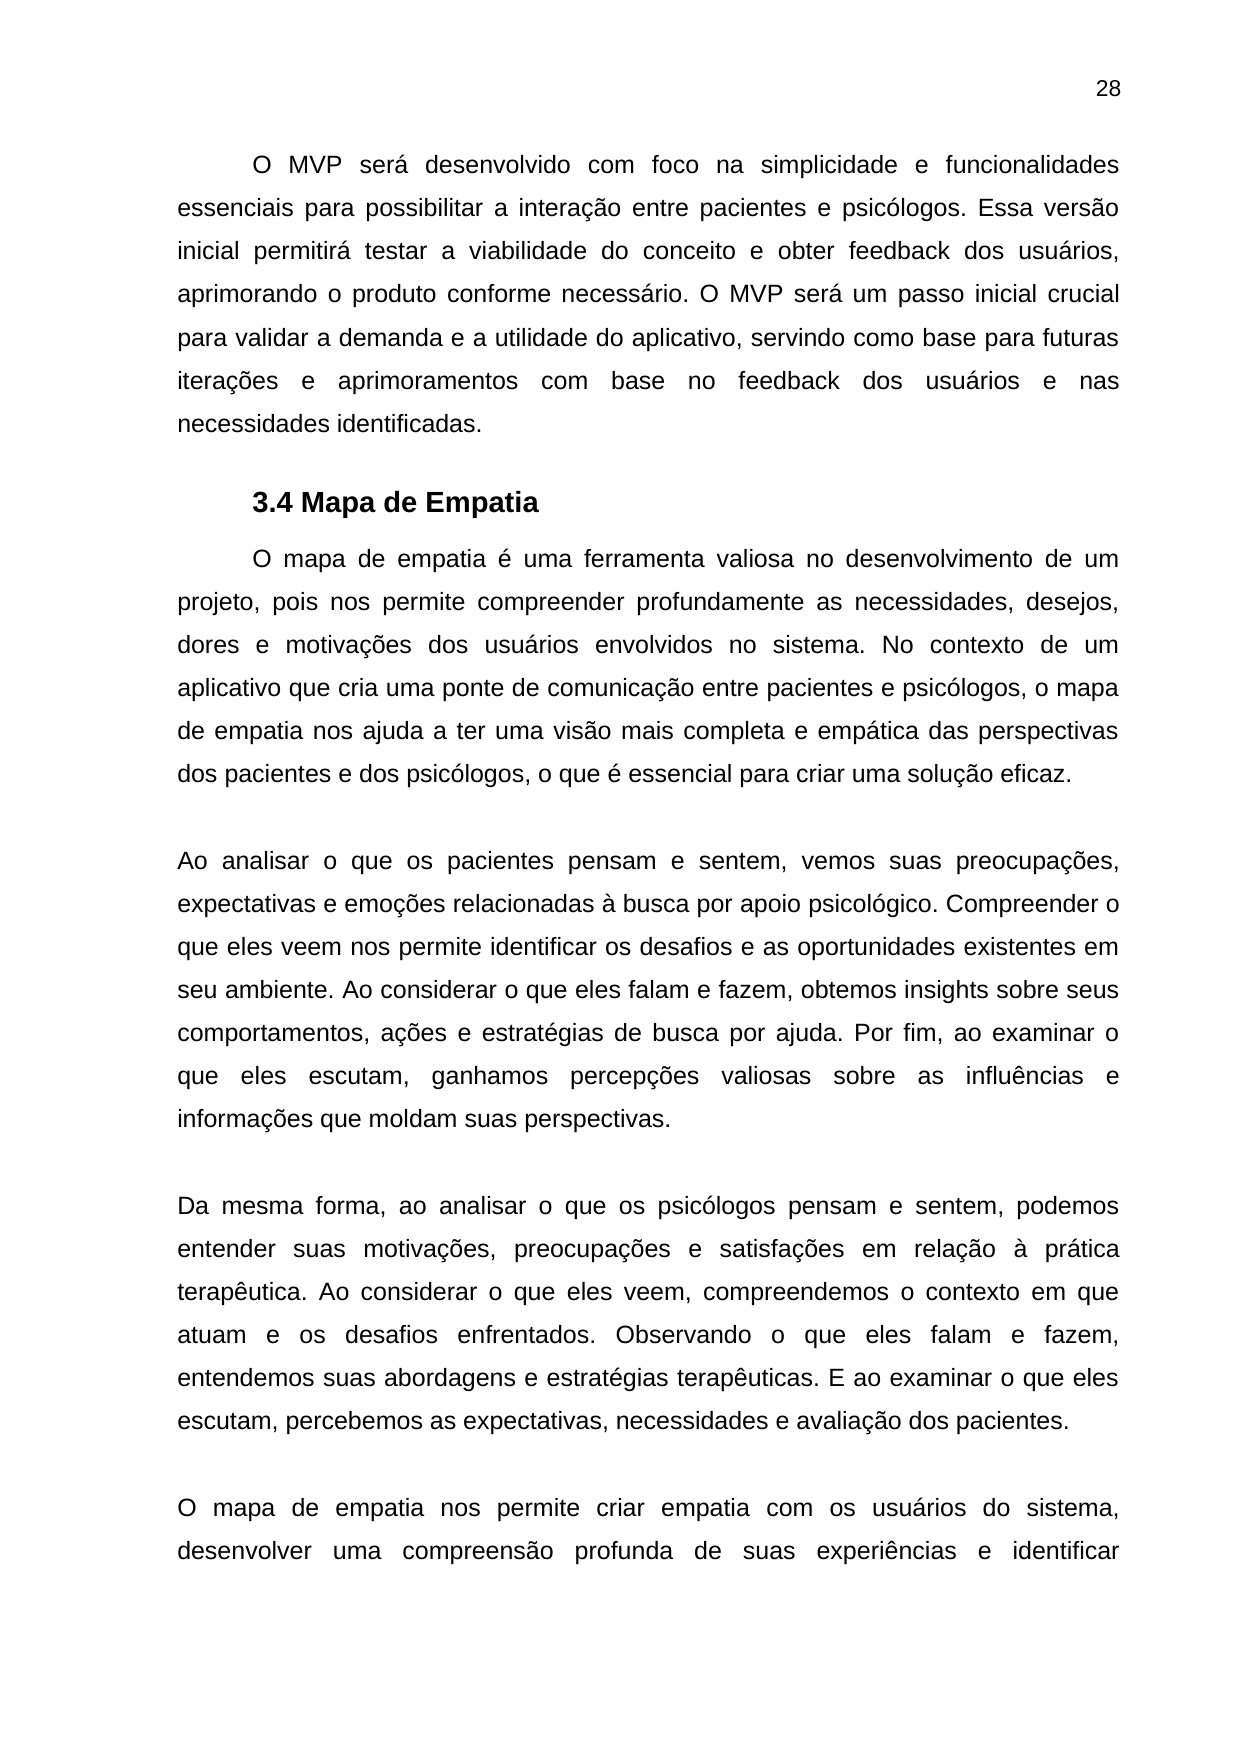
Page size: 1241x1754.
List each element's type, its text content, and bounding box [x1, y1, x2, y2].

text Ao analisar o que os pacientes pensam e sentem, vemos suas preocupações, expectativas e emoções relacionadas à busca por apoio psicológico. Compreender o que eles veem nos permite identificar os desafios e as oportunidades existentes em seu ambiente. Ao considerar o que eles falam e fazem, obtemos insights sobre seus comportamentos, ações e estratégias de busca por ajuda. Por fim, ao examinar o que eles escutam, ganhamos percepções valiosas sobre as influências e informações que moldam suas perspectivas. [177, 846, 1121, 1133]
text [177, 1493, 1121, 1564]
text O MVP será desenvolvido com foco na simplicidade e funcionalidades essenciais para possibilitar a interação entre pacientes e psicólogos. Essa versão inicial permitirá testar a viabilidade do conceito e obter feedback dos usuários, aprimorando o produto conforme necessário. O MVP será um passo inicial crucial para validar a demanda e a utilidade do aplicativo, servindo como base para futuras iterações e aprimoramentos com base no feedback dos usuários e nas necessidades identificadas. [177, 150, 1121, 437]
subtitle 3.4 Mapa de Empatia [177, 485, 1121, 519]
text Da mesma forma, ao analisar o que os psicólogos pensam e sentem, podemos entender suas motivações, preocupações e satisfações em relação à prática terapêutica. Ao considerar o que eles veem, compreendemos o contexto em que atuam e os desafios enfrentados. Observando o que eles falam e fazem, entendemos suas abordagens e estratégias terapêuticas. E ao examinar o que eles escutam, percebemos as expectativas, necessidades e avaliação dos pacientes. [177, 1191, 1121, 1435]
text O mapa de empatia é uma ferramenta valiosa no desenvolvimento de um projeto, pois nos permite compreender profundamente as necessidades, desejos, dores e motivações dos usuários envolvidos no sistema. No contexto de um aplicativo que cria uma ponte de comunicação entre pacientes e psicólogos, o mapa de empatia nos ajuda a ter uma visão mais completa e empática das perspectivas dos pacientes e dos psicólogos, o que é essencial para criar uma solução eficaz. [177, 544, 1121, 788]
